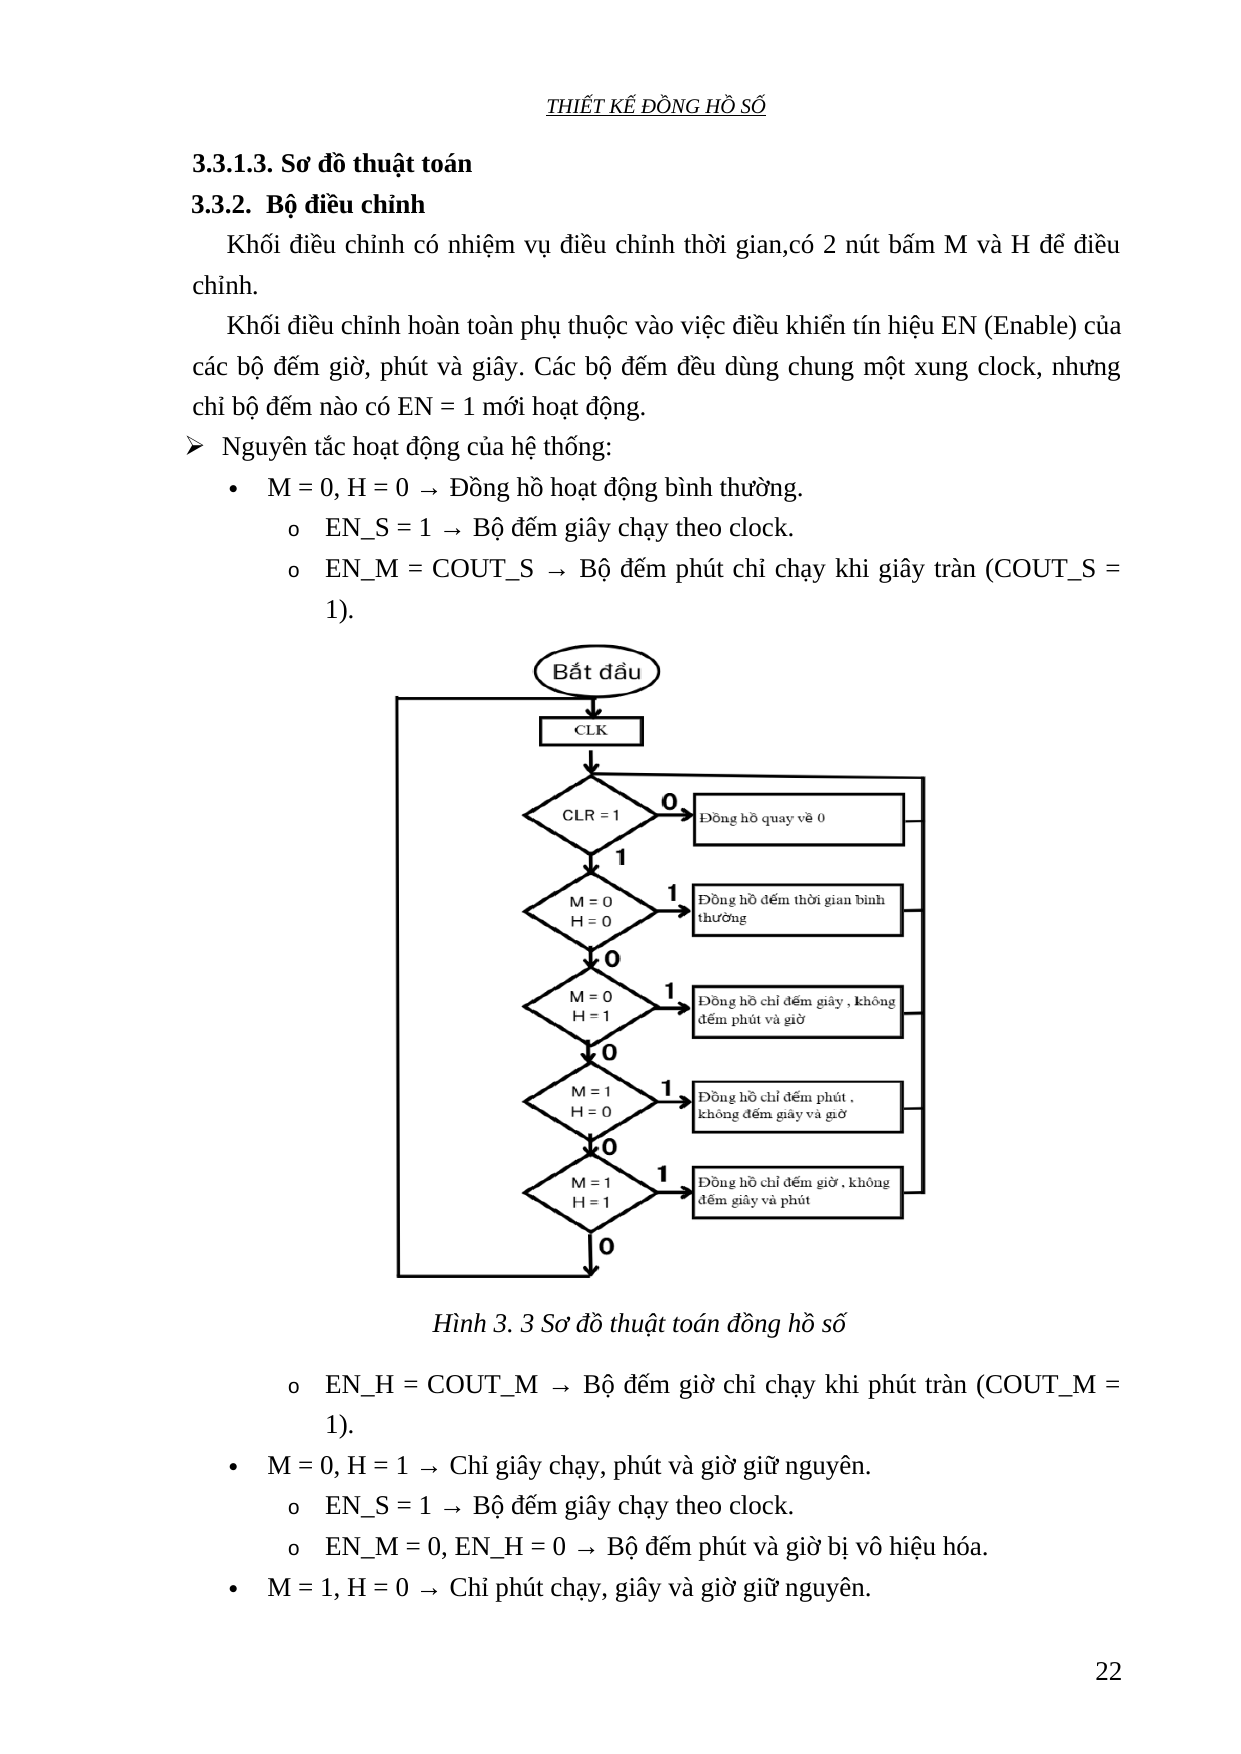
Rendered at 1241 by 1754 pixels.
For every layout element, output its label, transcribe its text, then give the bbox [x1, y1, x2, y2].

list EN_M = 0, EN_H = 0 → Bộ đếm phút và giờ bị vô hiệu hóa. [287, 1530, 1122, 1562]
text Khối điều chỉnh có nhiệm vụ điều chỉnh thời gian,có 2 nút bấm M và H để điều chỉnh. [192, 228, 1122, 300]
list Sơ đồ thuật toán [192, 148, 1122, 179]
picture [339, 631, 966, 1307]
list Nguyên tắc hoạt động của hệ thống: [184, 431, 1122, 462]
text Khối điều chỉnh hoàn toàn phụ thuộc vào việc điều khiển tín hiệu EN (Enable) của các bộ đếm giờ, phút và giây. Các bộ đếm đều dùng chung một xung clock, nhưng chỉ bộ đếm nào có EN = 1 mới hoạt động. [192, 309, 1122, 421]
list M = 1, H = 0 → Chỉ phút chạy, giây và giờ giữ nguyên. [229, 1571, 1122, 1602]
list EN_M = COUT_S → Bộ đếm phút chỉ chạy khi giây tràn (COUT_S = 1). [287, 552, 1122, 624]
list Bộ điều chỉnh [191, 188, 1122, 219]
list M = 0, H = 1 → Chỉ giây chạy, phút và giờ giữ nguyên. [229, 1449, 1122, 1480]
list M = 0, H = 0 → Đồng hồ hoạt động bình thường. [229, 471, 1122, 502]
list EN_S = 1 → Bộ đếm giây chạy theo clock. [287, 1489, 1122, 1521]
list EN_S = 1 → Bộ đếm giây chạy theo clock. [287, 512, 1122, 543]
